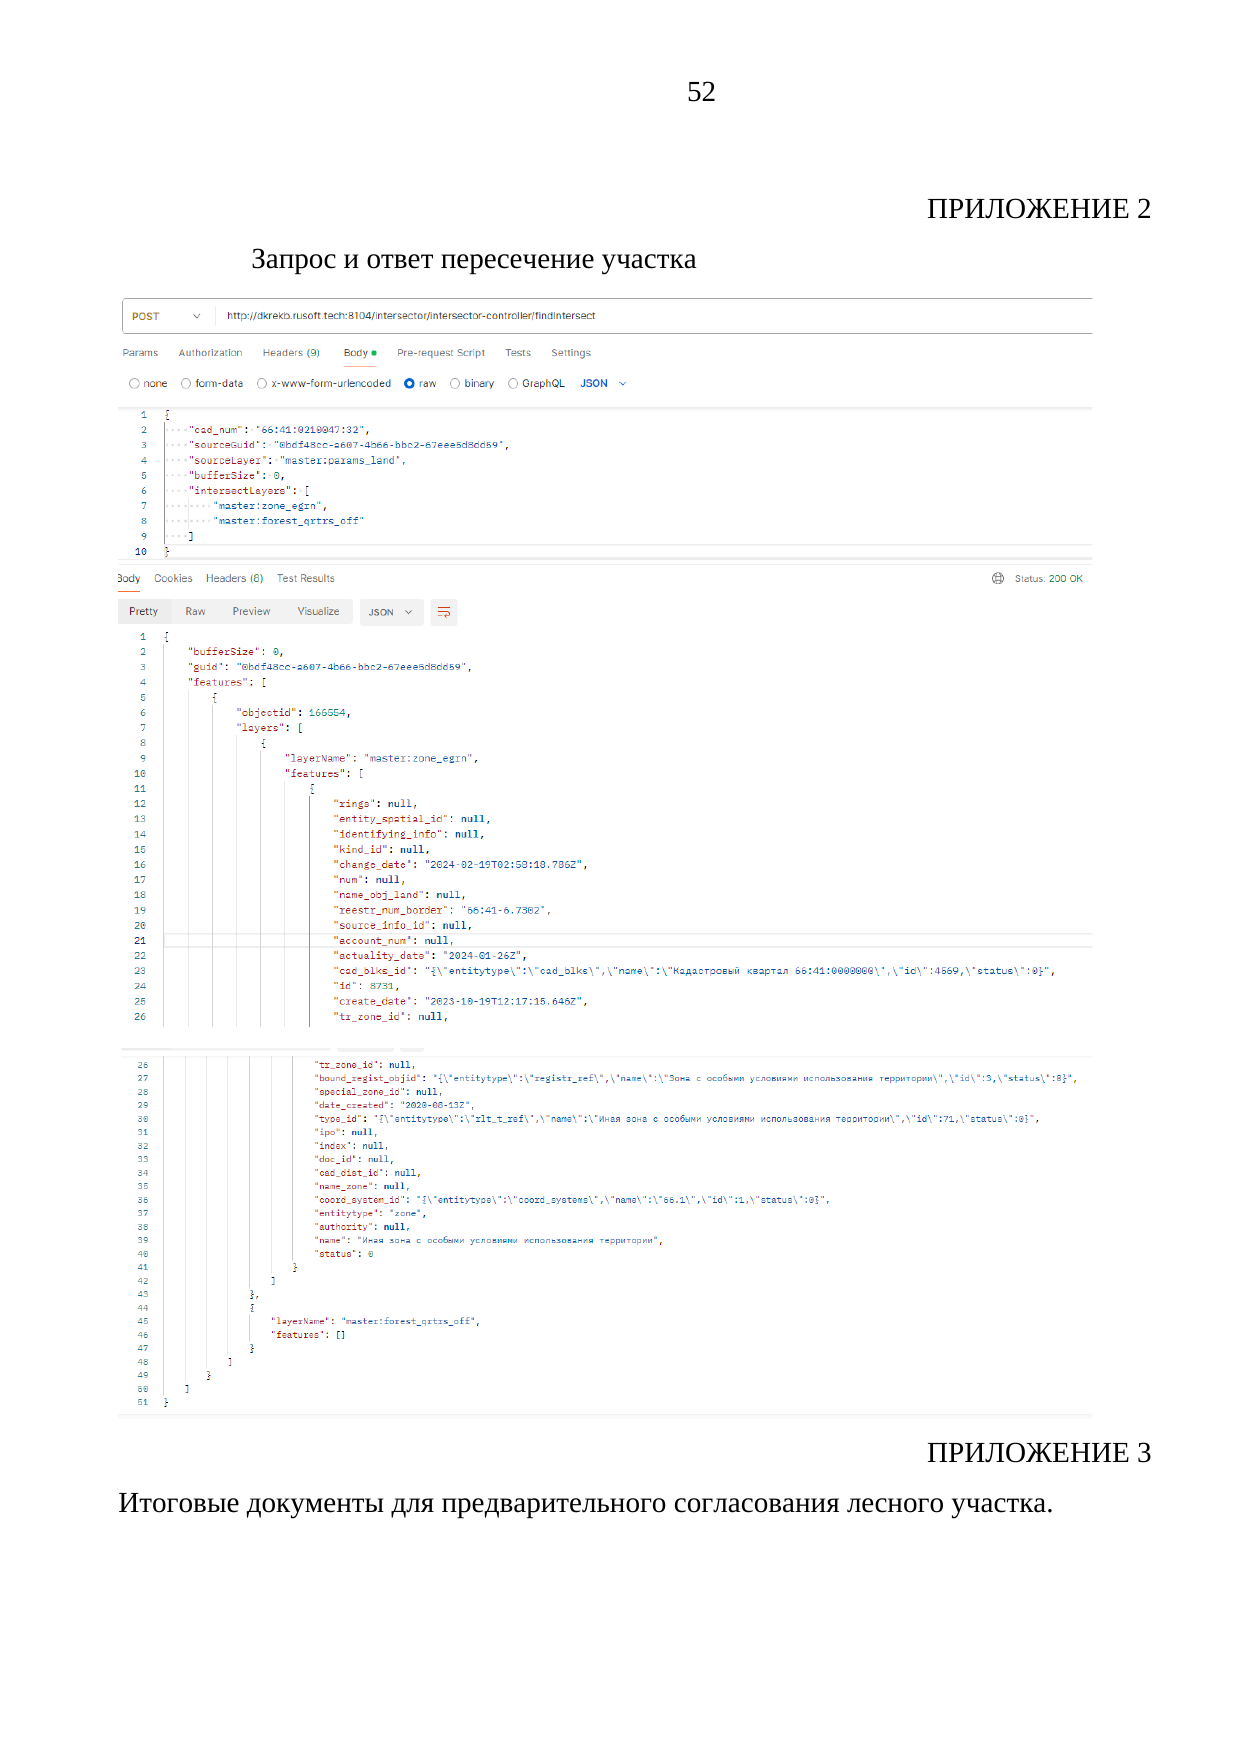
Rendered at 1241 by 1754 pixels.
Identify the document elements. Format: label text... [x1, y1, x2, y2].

picture [118, 1048, 1093, 1419]
text ПРИЛОЖЕНИЕ 2 [177, 191, 1152, 225]
text ПРИЛОЖЕНИЕ 3 [118, 1435, 1152, 1469]
text Итоговые документы для предварительного согласования лесного участка. [118, 1485, 1152, 1519]
text Запрос и ответ пересечение участка [177, 241, 1152, 275]
picture [118, 291, 1093, 1032]
